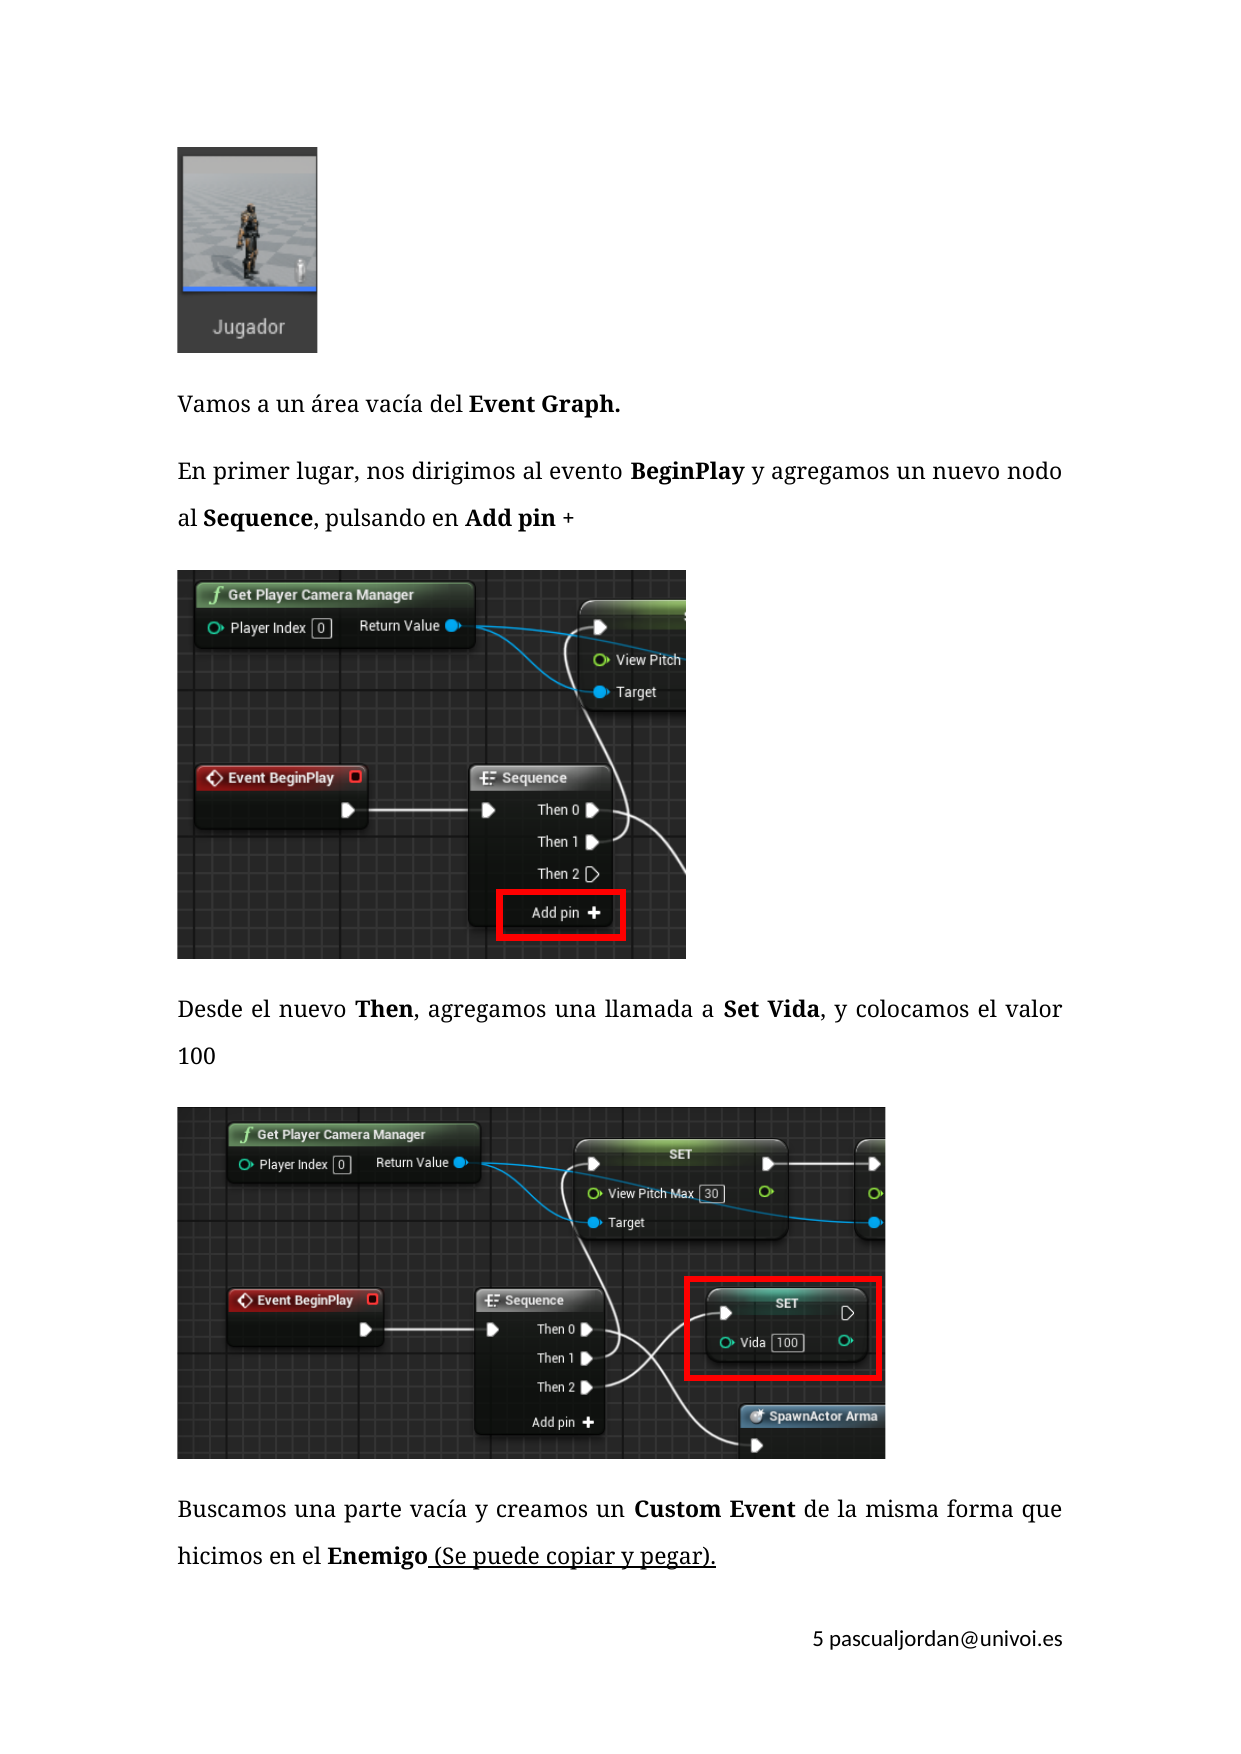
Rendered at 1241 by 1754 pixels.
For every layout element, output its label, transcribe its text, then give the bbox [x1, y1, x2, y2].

text Vamos a un área vacía del Event Graph. [177, 388, 1063, 419]
text En primer lugar, nos dirigimos al evento BeginPlay y agregamos un nuevo nodo al Sequence, pulsando en Add pin + [177, 455, 1063, 533]
picture [177, 570, 686, 959]
text Buscamos una parte vacía y creamos un Custom Event de la misma forma que hicimos en el Enemigo (Se puede copiar y pegar). [177, 1493, 1063, 1571]
picture [177, 147, 318, 353]
text Desde el nuevo Then, agregamos una llamada a Set Vida, y colocamos el valor 100 [177, 993, 1063, 1071]
picture [177, 1107, 886, 1459]
